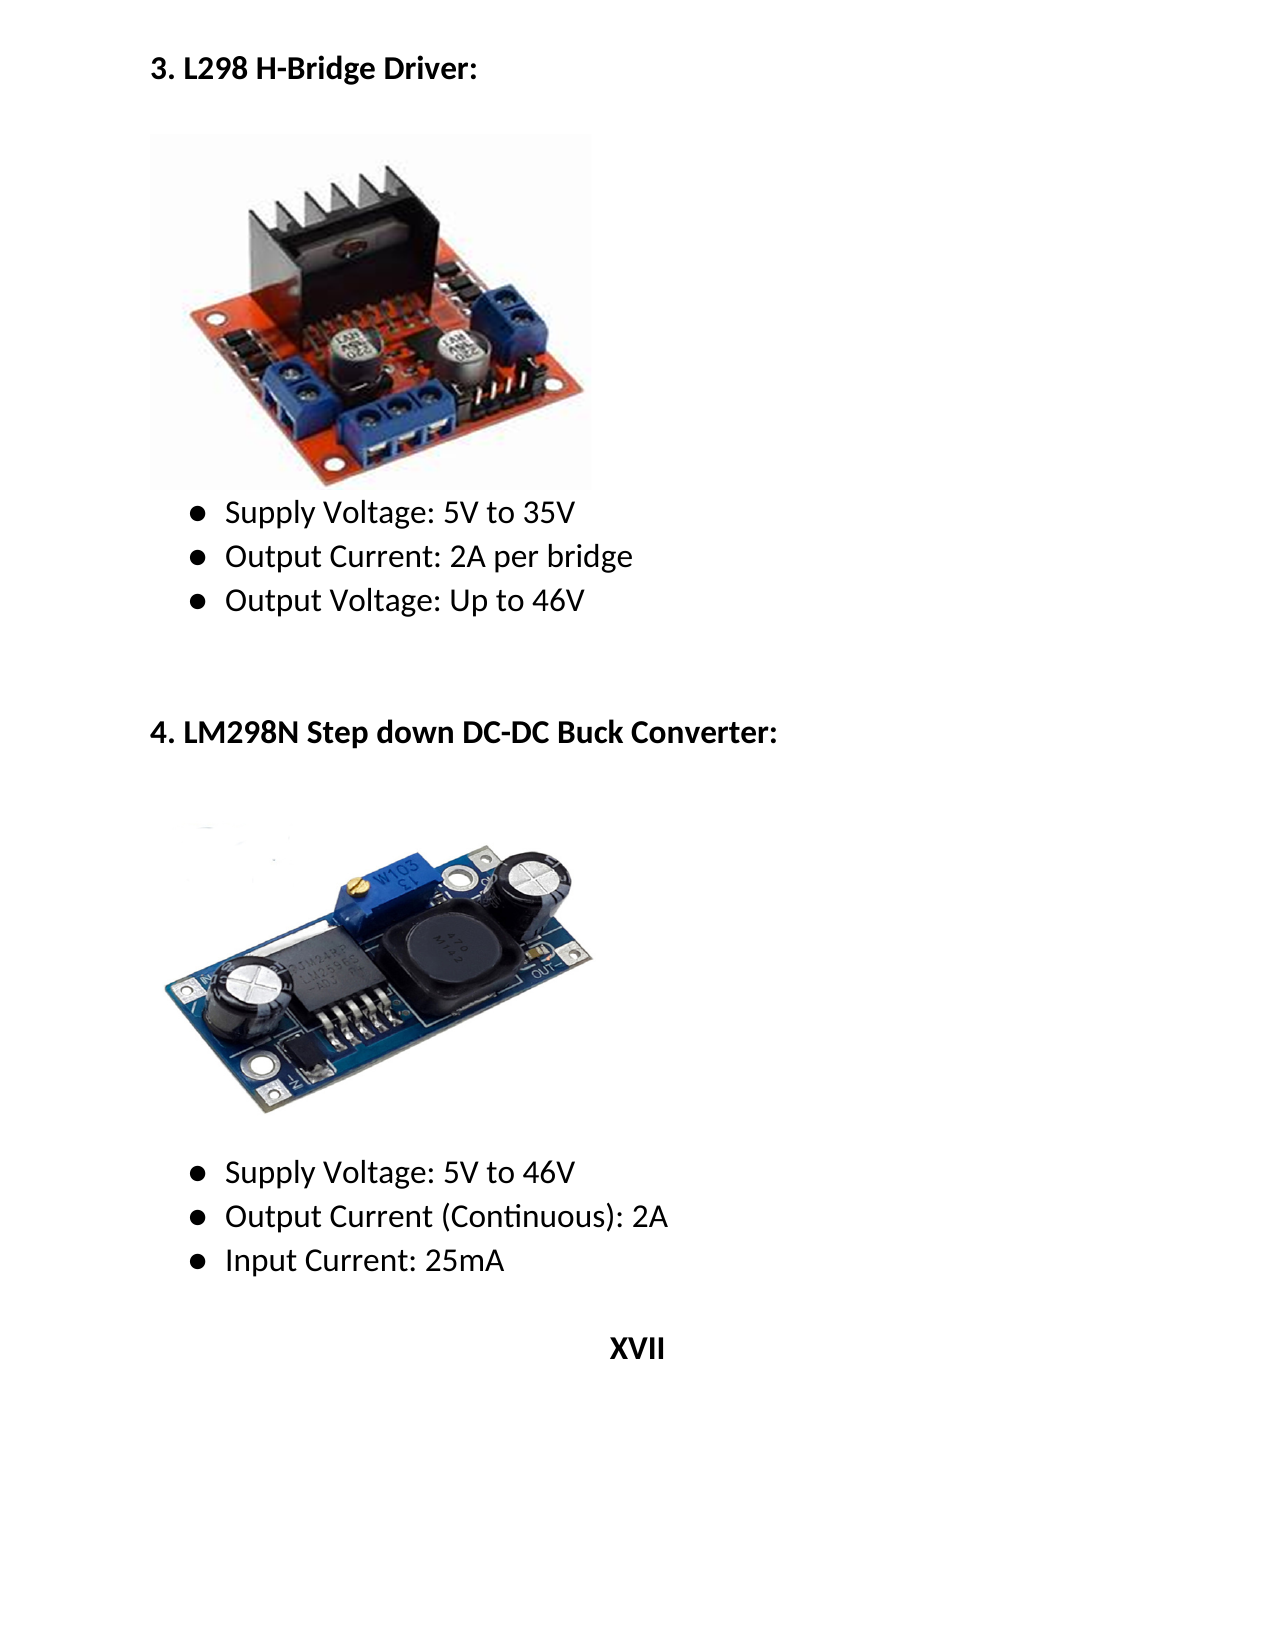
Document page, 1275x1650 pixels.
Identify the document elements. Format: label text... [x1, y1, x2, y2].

text 4. LM298N Step down DC-DC Buck Converter: [150, 711, 1125, 752]
picture [150, 799, 600, 1150]
text XVII [150, 1327, 1125, 1368]
text 3. L298 H-Bridge Driver: [150, 47, 1125, 88]
picture [150, 134, 592, 490]
list Input Current: 25mA [187, 1239, 1125, 1280]
list Supply Voltage: 5V to 35V [187, 492, 1125, 532]
list Output Current: 2A per bridge [187, 536, 1125, 576]
list Supply Voltage: 5V to 46V [187, 1151, 1125, 1192]
list Output Current (Continuous): 2A [187, 1195, 1125, 1236]
list Output Voltage: Up to 46V [187, 579, 1125, 620]
